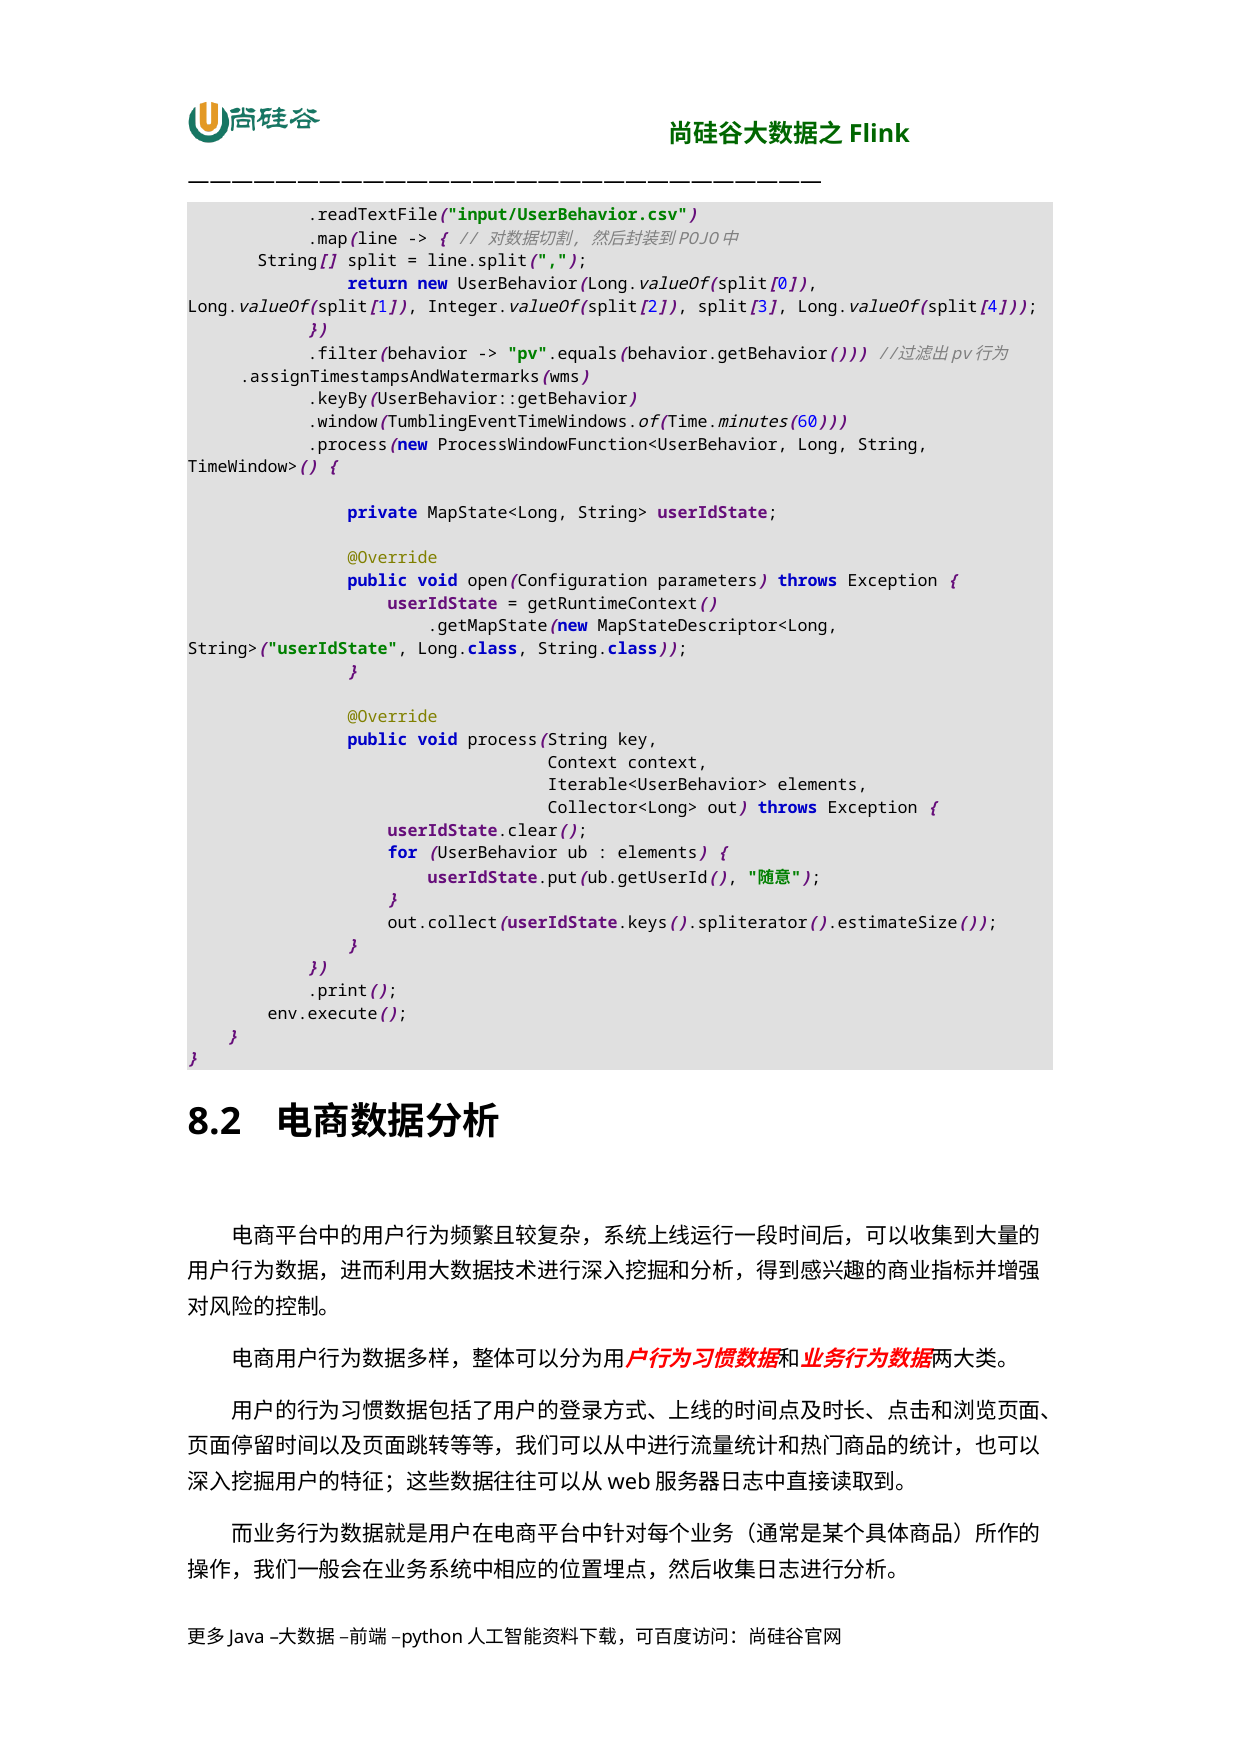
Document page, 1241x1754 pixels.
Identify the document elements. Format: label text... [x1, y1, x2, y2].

text 用户的行为习惯数据包括了用户的登录方式、上线的时间点及时长、点击和浏览页面、页面停留时间以及页面跳转等等，我们可以从中进行流量统计和热门商品的统计，也可以深入挖掘用户的特征；这些数据往往可以从web服务器日志中直接读取到。 [187, 1392, 1053, 1496]
picture [187, 101, 320, 143]
text 电商平台中的用户行为频繁且较复杂，系统上线运行一段时间后，可以收集到大量的用户行为数据，进而利用大数据技术进行深入挖掘和分析，得到感兴趣的商业指标并增强对风险的控制。 [187, 1217, 1053, 1321]
text 电商用户行为数据多样，整体可以分为用户行为习惯数据和业务行为数据两大类。 [187, 1341, 1053, 1373]
text 而业务行为数据就是用户在电商平台中针对每个业务（通常是某个具体商品）所作的操作，我们一般会在业务系统中相应的位置埋点，然后收集日志进行分析。 [187, 1516, 1053, 1584]
subtitle 电商数据分析 [187, 1086, 1053, 1151]
